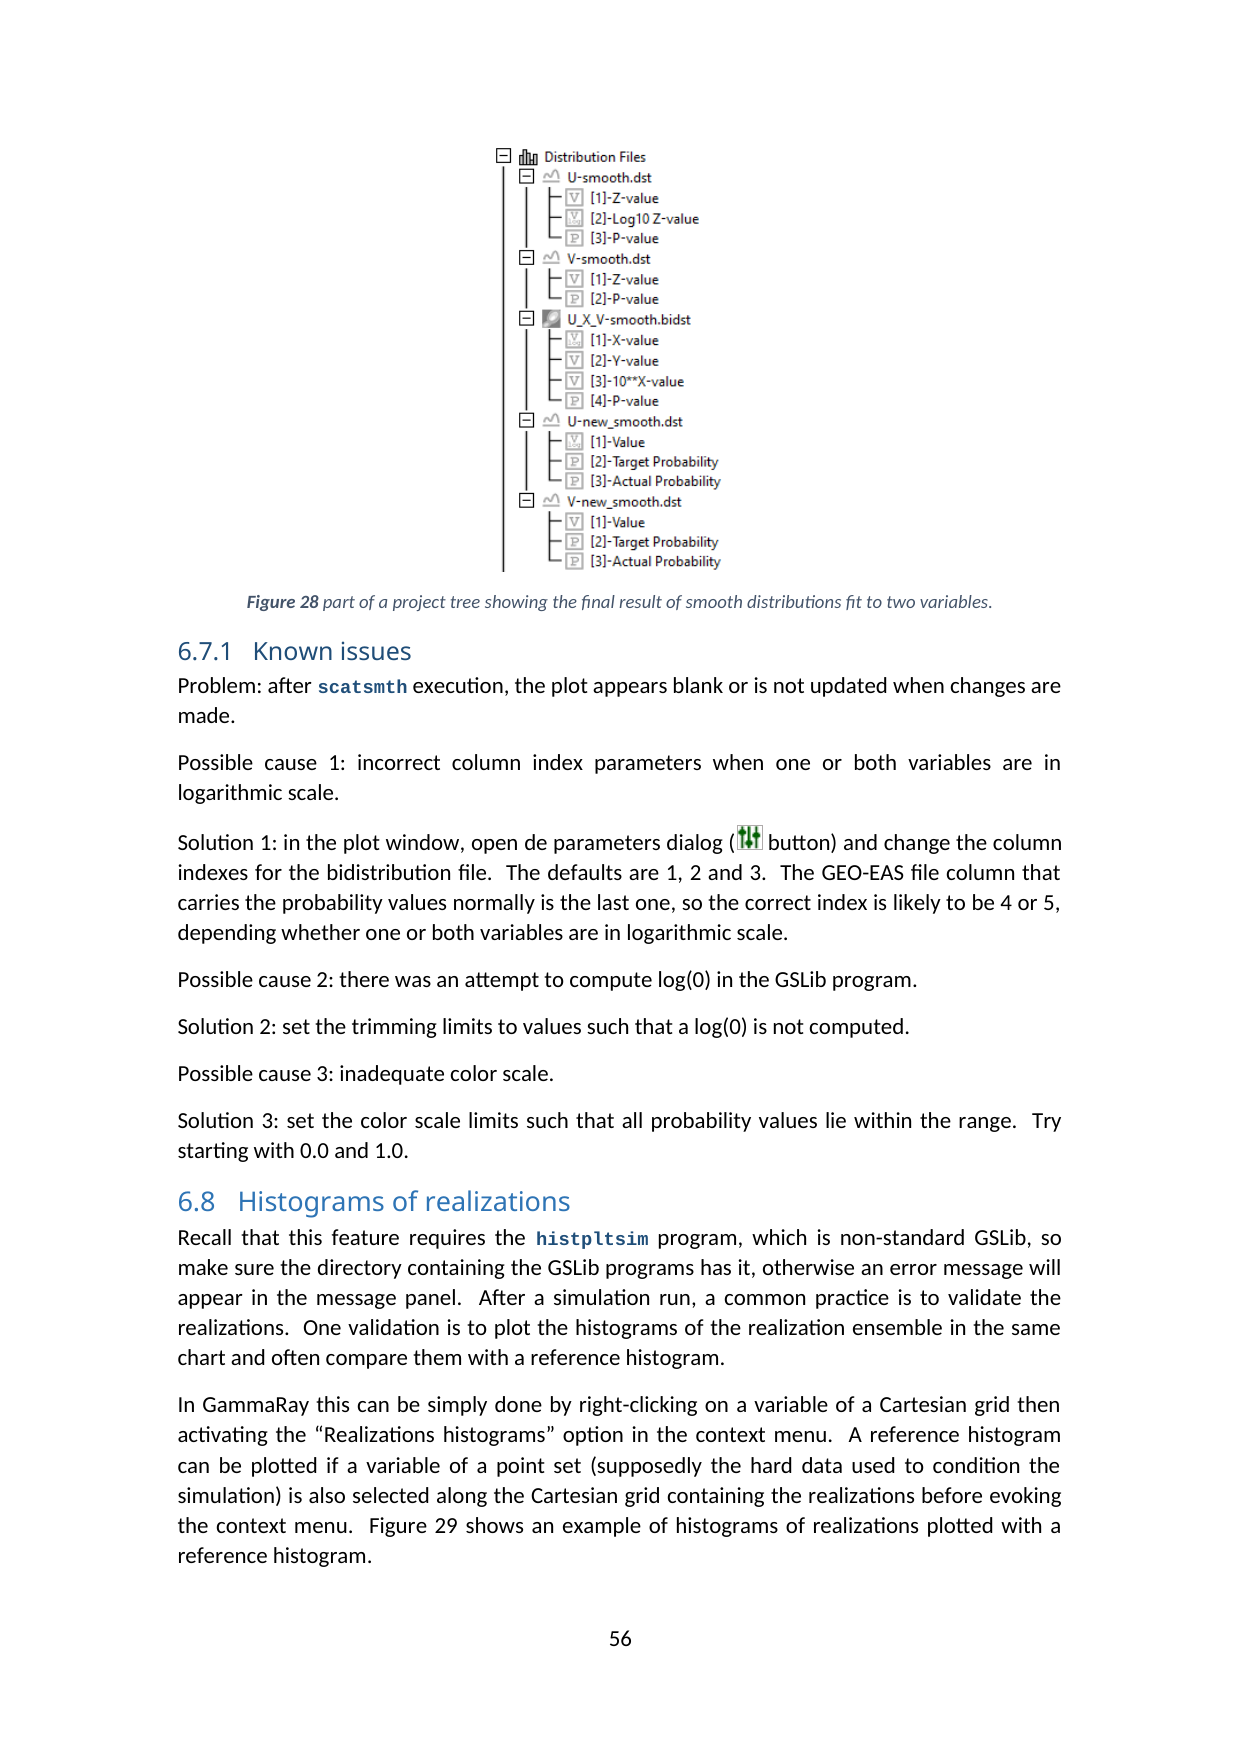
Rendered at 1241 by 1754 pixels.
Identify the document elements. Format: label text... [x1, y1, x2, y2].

text Solution 3: set the color scale limits such that all probability values lie within the range. Try starting with 0.0 and 1.0. [177, 1106, 1063, 1164]
subtitle Known issues [177, 634, 1063, 668]
text Solution 1: in the plot window, open de parameters dialog ( button) and change the column indexes for the bidistribution file. The defaults are 1, 2 and 3. The GEO-EAS file column that carries the probability values normally is the last one, so the correct index is likely to be 4 or 5, depending whether one or both variables are in logarithmic scale. [177, 825, 1063, 946]
text Possible cause 1: incorrect column index parameters when one or both variables are in logarithmic scale. [177, 748, 1063, 806]
subtitle Histograms of realizations [177, 1183, 1063, 1220]
text Problem: after scatsmth execution, the plot appears blank or is not updated when changes are made. [177, 671, 1063, 729]
picture [738, 826, 762, 849]
text Solution 2: set the trimming limits to values such that a log(0) is not computed. [177, 1012, 1063, 1040]
text Possible cause 3: inadequate color scale. [177, 1059, 1063, 1087]
picture [495, 147, 745, 572]
text Recall that this feature requires the histpltsim program, which is non-standard GSLib, so make sure the directory containing the GSLib programs has it, otherwise an error message will appear in the message panel. After a simulation run, a common practice is to validate the realizations. One validation is to plot the histograms of the realization ensemble in the same chart and often compare them with a reference histogram. [177, 1223, 1063, 1372]
text Possible cause 2: there was an attempt to compute log(0) in the GSLib program. [177, 965, 1063, 993]
text Figure 28 part of a project tree showing the final result of smooth distributions fit to two variables. [177, 590, 1063, 613]
text In GammaRay this can be simply done by right-clicking on a variable of a Cartesian grid then activating the “Realizations histograms” option in the context menu. A reference histogram can be plotted if a variable of a point set (supposedly the hard data used to condition the simulation) is also selected along the Cartesian grid containing the realizations before evoking the context menu. Figure 29 shows an example of histograms of realizations plotted with a reference histogram. [177, 1390, 1063, 1569]
